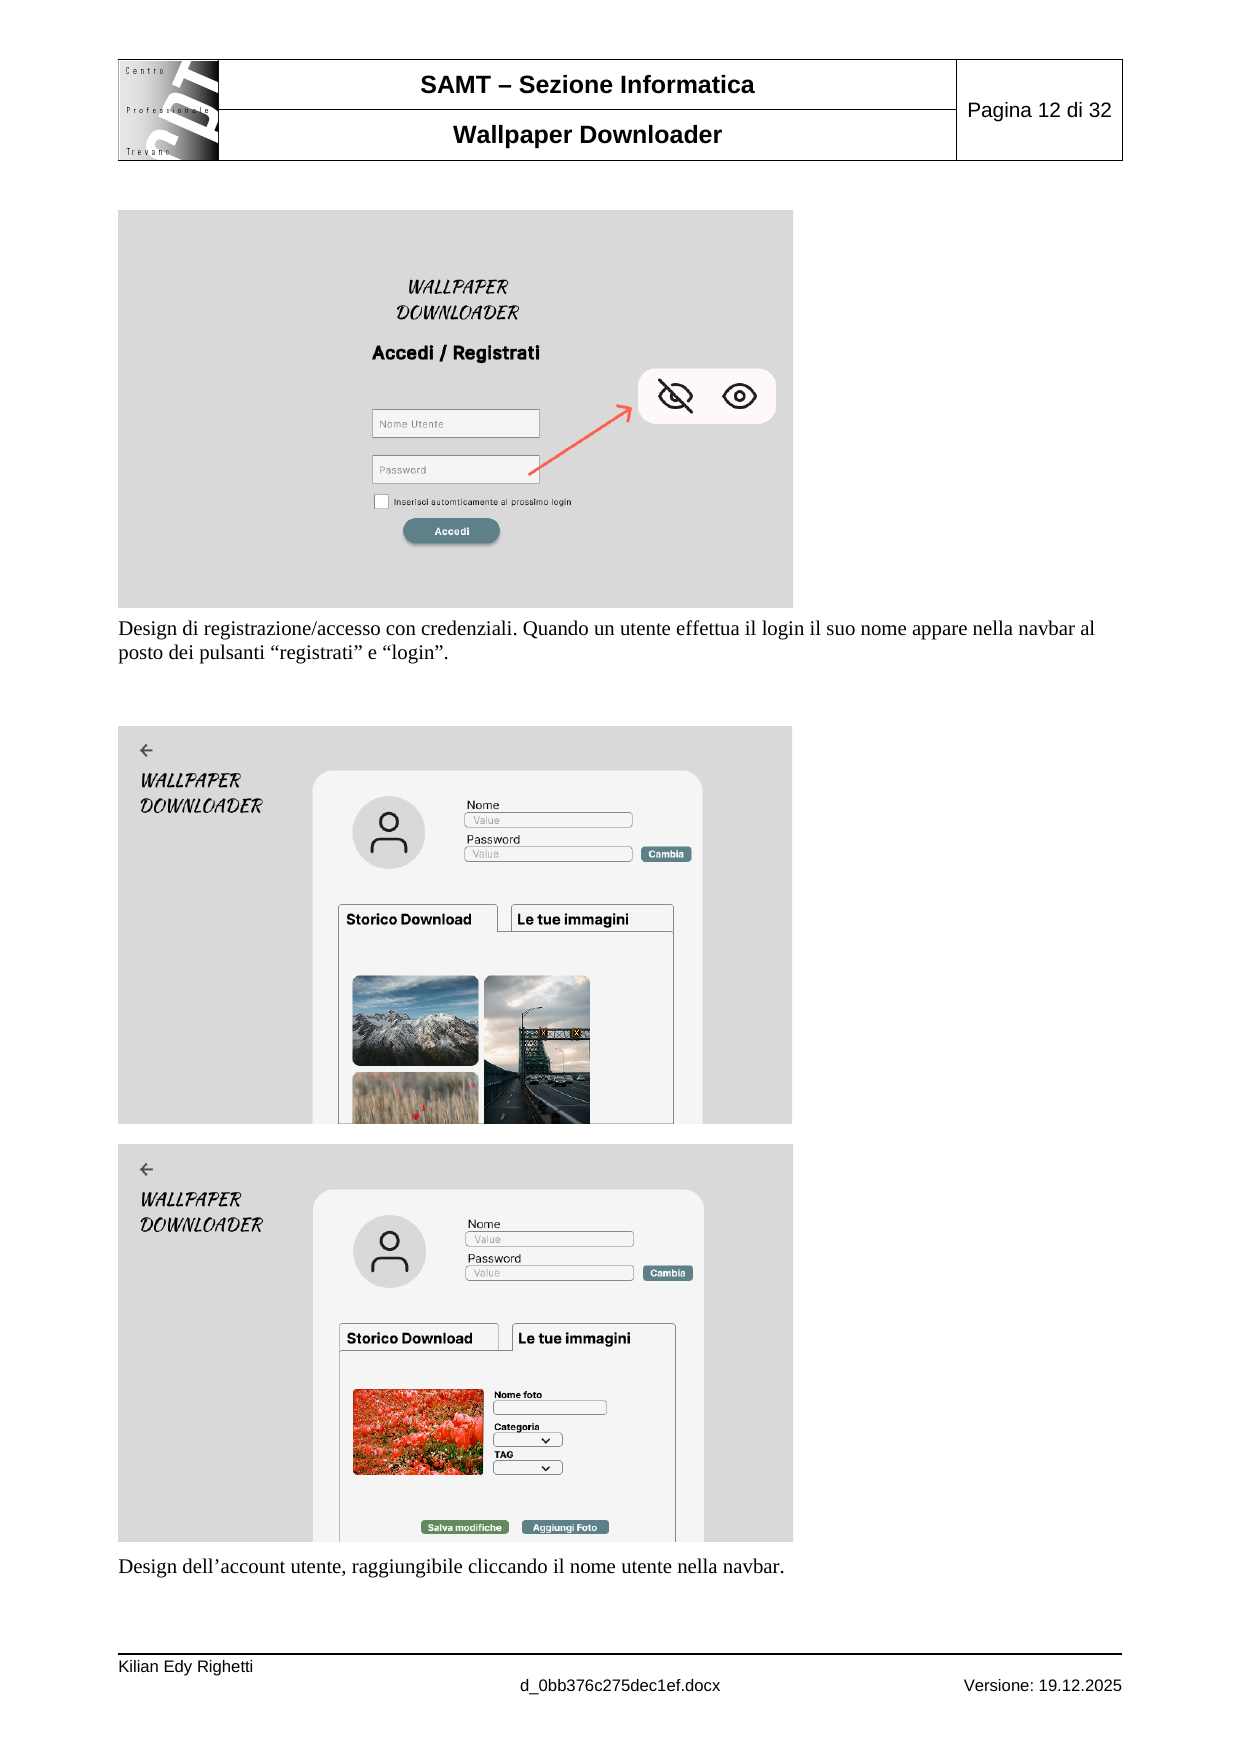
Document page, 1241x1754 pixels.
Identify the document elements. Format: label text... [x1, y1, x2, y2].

text Design dell’account utente, raggiungibile cliccando il nome utente nella navbar. [118, 1554, 1122, 1578]
picture [118, 210, 794, 607]
picture [118, 60, 219, 160]
text Design di registrazione/accesso con credenziali. Quando un utente effettua il login il suo nome appare nella navbar al posto dei pulsanti “registrati” e “login”. [118, 616, 1122, 664]
picture [118, 1144, 793, 1542]
picture [118, 726, 793, 1123]
